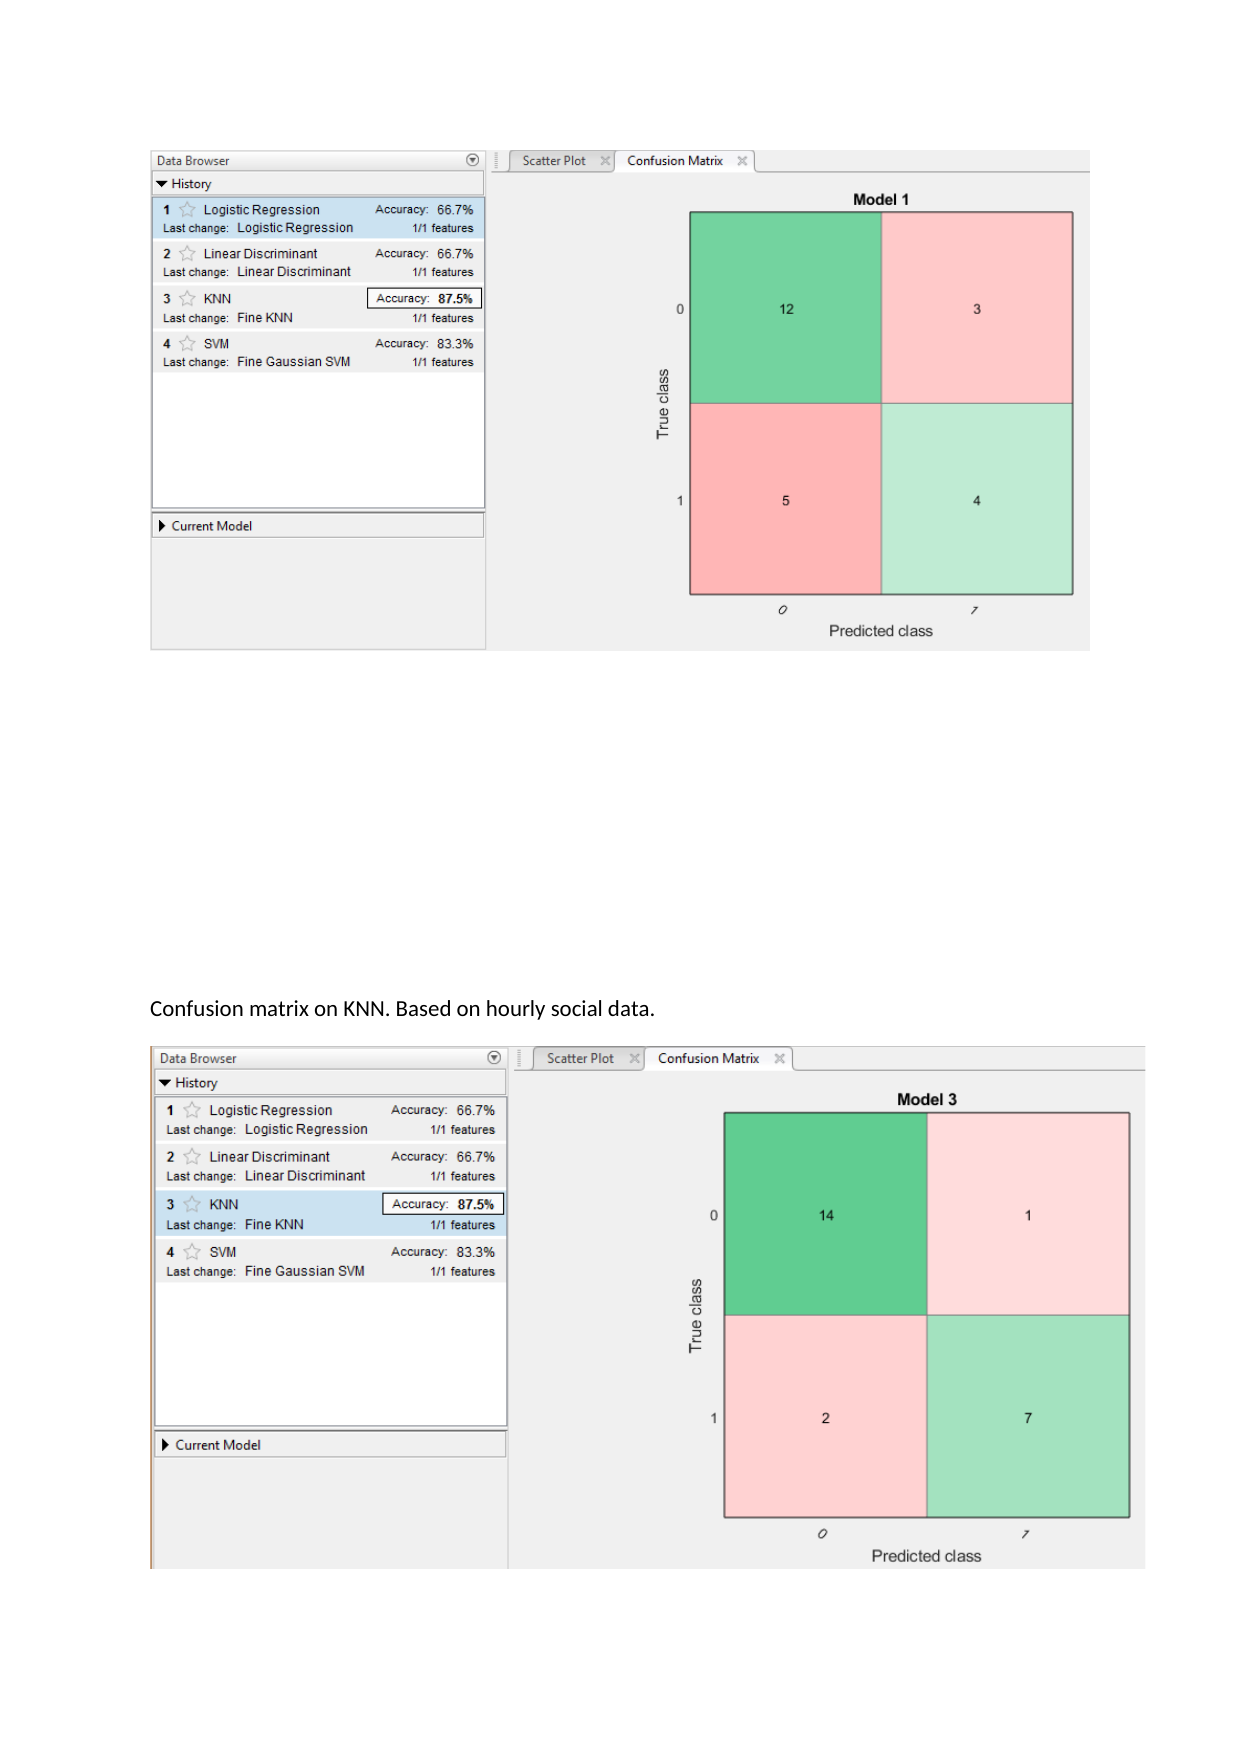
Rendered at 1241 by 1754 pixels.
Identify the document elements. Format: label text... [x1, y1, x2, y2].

text Confusion matrix on KNN. Based on hourly social data. [150, 994, 1090, 1022]
picture [150, 1046, 1146, 1569]
picture [150, 150, 1090, 651]
